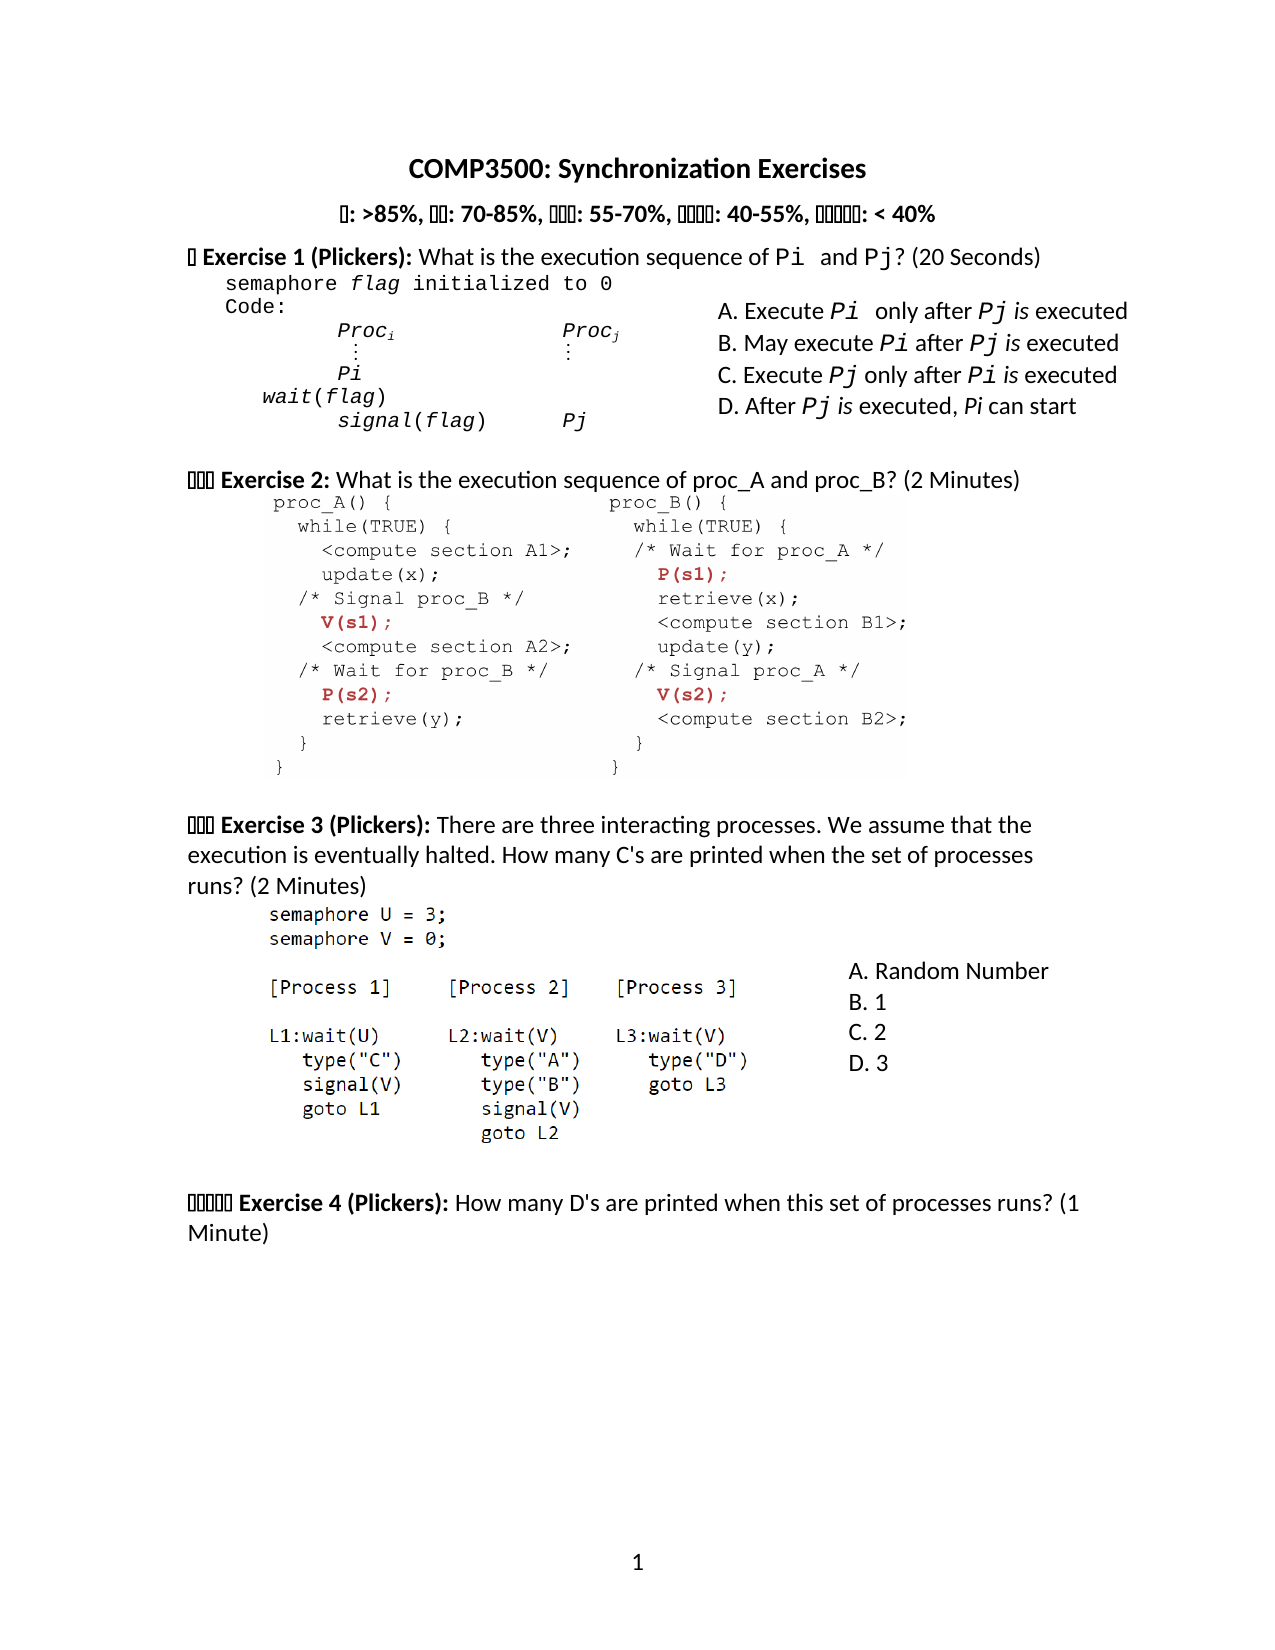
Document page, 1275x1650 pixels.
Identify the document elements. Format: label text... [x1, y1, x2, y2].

text Exercise 4 (Plickers): How many D's are printed when this set of processes runs? (1 Minute) [187, 1187, 1087, 1248]
text Exercise 3 (Plickers): There are three interacting processes. We assume that the execution is eventually halted. How many C's are printed when the set of processes runs? (2 Minutes) [187, 809, 1087, 901]
text Proci Procj [187, 320, 1087, 344]
text : >85%, : 70-85%, : 55-70%, : 40-55%, : < 40% [187, 198, 1087, 229]
text Pi wait(flag) [187, 363, 1087, 410]
text Exercise 2: What is the execution sequence of proc_A and proc_B? (2 Minutes) [187, 464, 1087, 495]
text signal(flag) Pj [187, 410, 1087, 434]
subtitle COMP3500: Synchronization Exercises [187, 150, 1087, 186]
picture [262, 494, 909, 779]
text semaphore flag initialized to 0 [225, 273, 1087, 297]
picture [262, 900, 759, 1157]
text Code: [225, 297, 1087, 320]
text Exercise 1 (Plickers): What is the execution sequence of Pi and Pj? (20 Seconds) [187, 241, 1087, 273]
